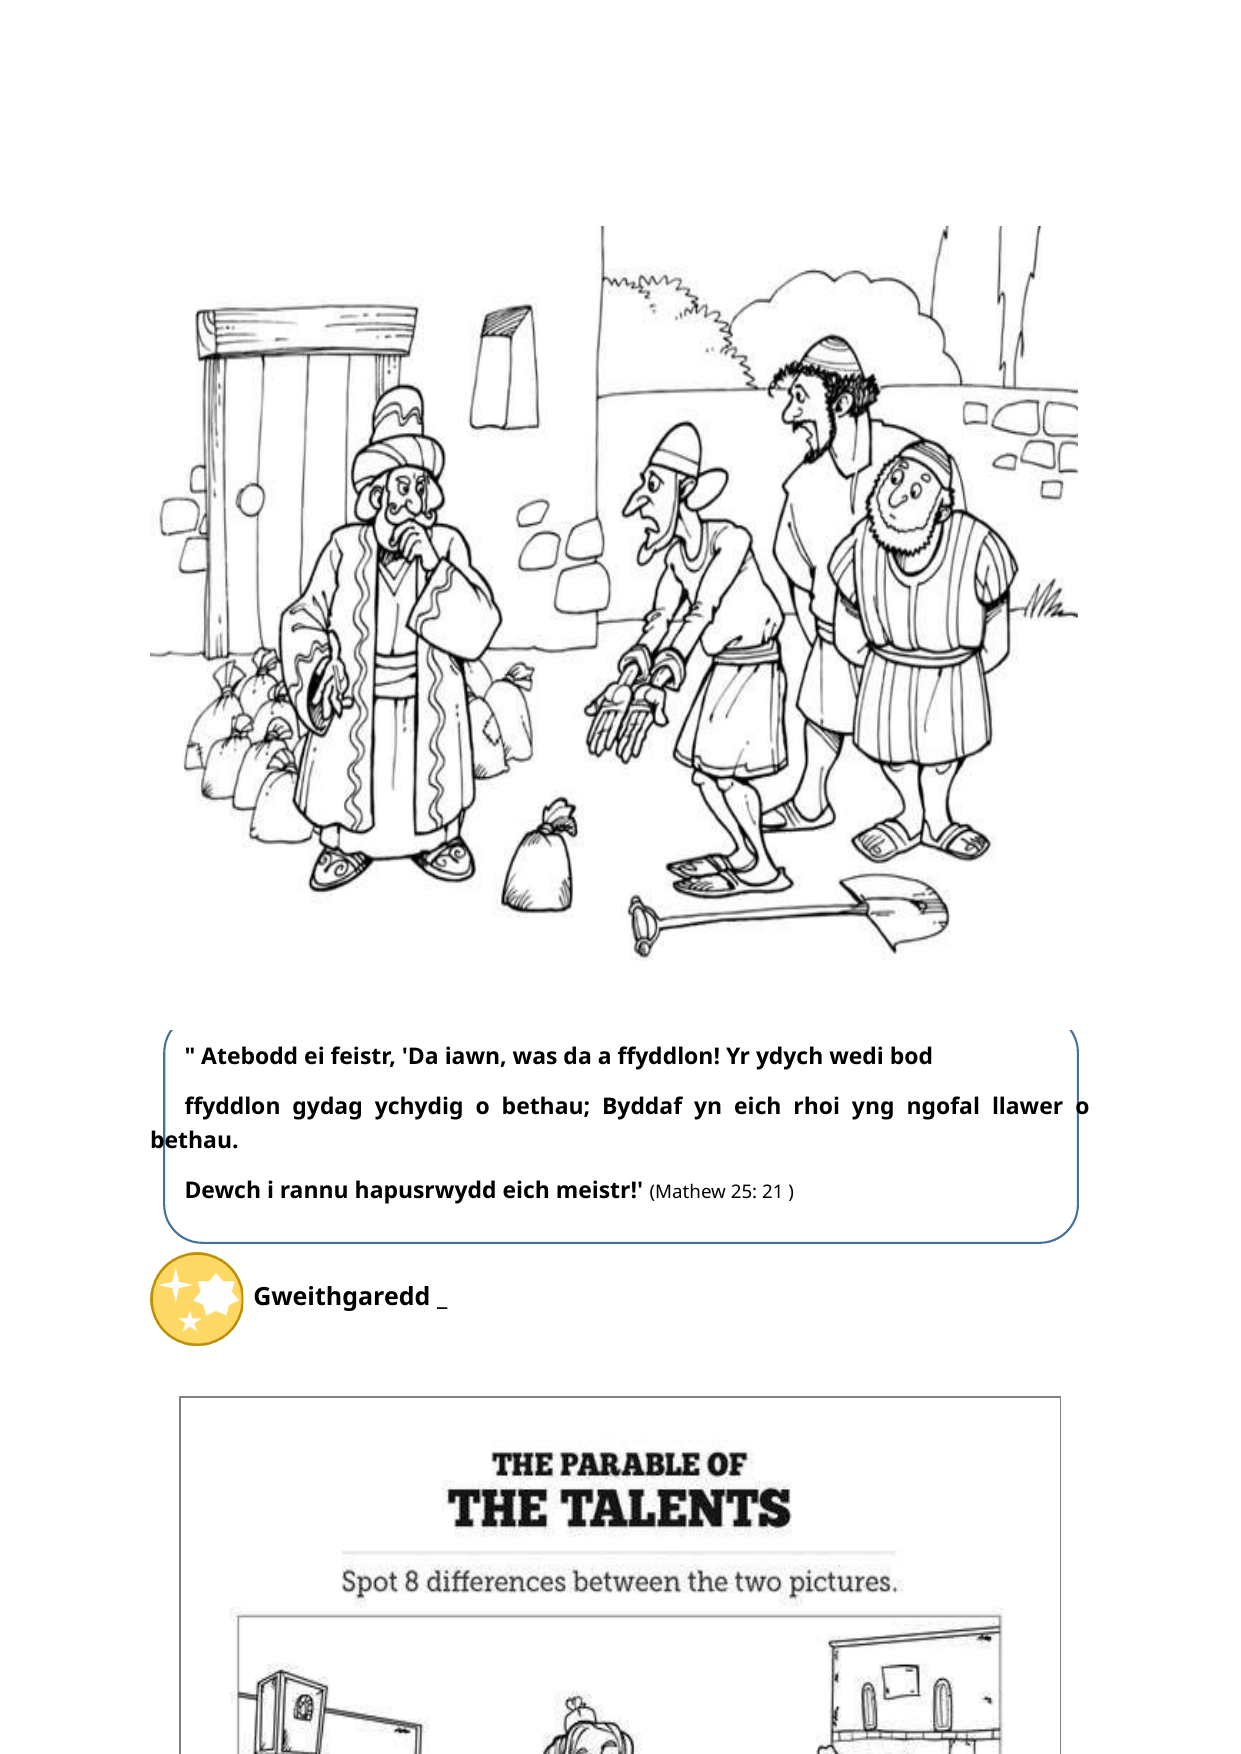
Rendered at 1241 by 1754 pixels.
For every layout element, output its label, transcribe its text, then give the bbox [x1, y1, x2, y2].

text ffyddlon gydag ychydig o bethau; Byddaf yn eich rhoi yng ngofal llawer o bethau. [150, 1090, 1090, 1155]
picture [150, 226, 1078, 1030]
text " Atebodd ei feistr, 'Da iawn, was da a ffyddlon! Yr ydych wedi bod [150, 1040, 1090, 1071]
picture [150, 1252, 244, 1346]
text Gweithgaredd _ [244, 1278, 1090, 1312]
text Dewch i rannu hapusrwydd eich meistr!' (Mathew 25: 21 ) [150, 1174, 1090, 1206]
picture [181, 1398, 1060, 1754]
